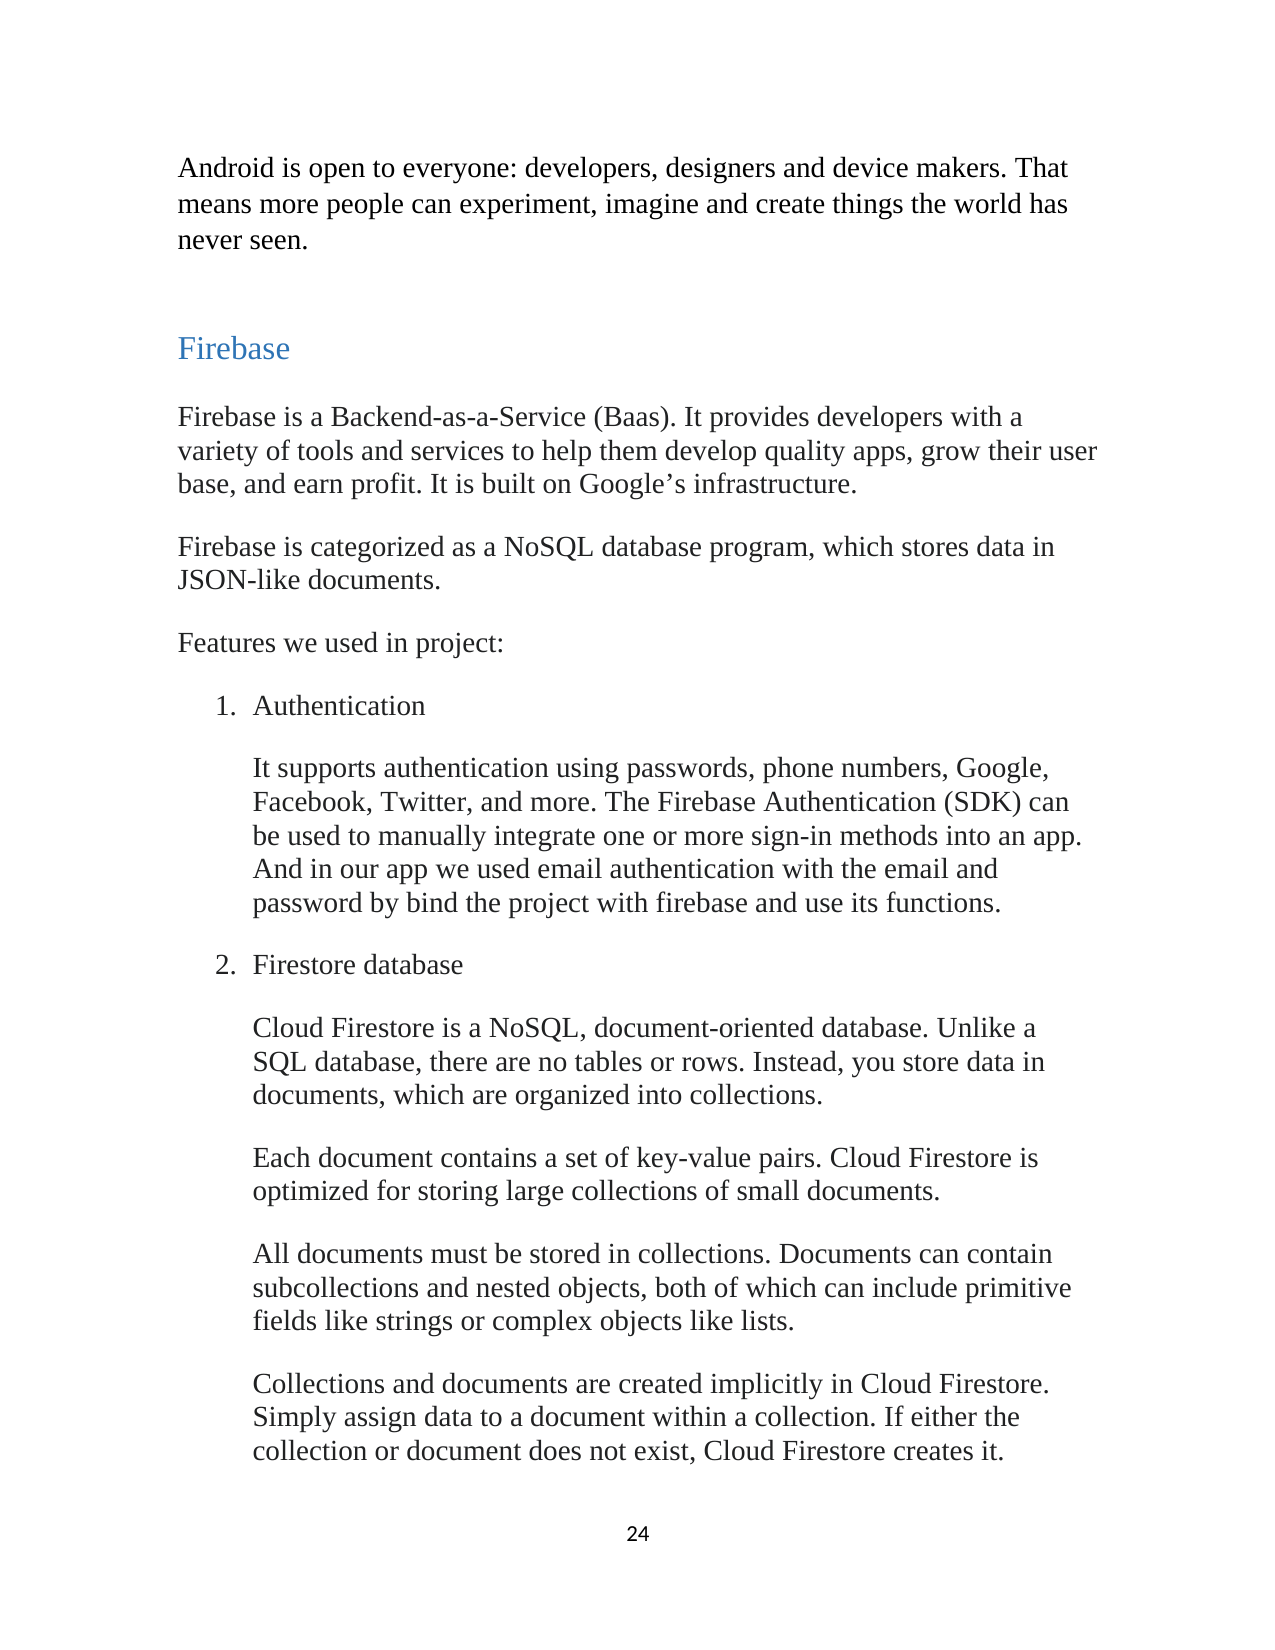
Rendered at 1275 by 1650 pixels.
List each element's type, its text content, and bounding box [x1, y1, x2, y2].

text All documents must be stored in collections. Documents can contain subcollections and nested objects, both of which can include primitive fields like strings or complex objects like lists. [252, 1236, 1098, 1337]
text It supports authentication using passwords, phone numbers, Google, Facebook, Twitter, and more. The Firebase Authentication (SDK) can be used to manually integrate one or more sign-in methods into an app. And in our app we used email authentication with the email and password by bind the project with firebase and use its functions. [252, 751, 1098, 918]
list Authentication [215, 688, 1098, 721]
text Cloud Firestore is a NoSQL, document-oriented database. Unlike a SQL database, there are no tables or rows. Instead, you store data in documents, which are organized into collections. [252, 1010, 1098, 1111]
text Each document contains a set of key-value pairs. Cloud Firestore is optimized for storing large collections of small documents. [252, 1140, 1098, 1207]
text Firebase is categorized as a NoSQL database program, which stores data in JSON-like documents. [177, 529, 1098, 596]
text Collections and documents are created implicitly in Cloud Firestore. Simply assign data to a document within a collection. If either the collection or document does not exist, Cloud Firestore creates it. [252, 1366, 1098, 1467]
text Features we used in project: [177, 625, 1098, 659]
list Firestore database [215, 947, 1098, 981]
subtitle Firebase [177, 328, 1098, 367]
text Firebase is a Backend-as-a-Service (Baas). It provides developers with a variety of tools and services to help them develop quality apps, grow their user base, and earn profit. It is built on Google’s infrastructure. [177, 399, 1098, 500]
text Android is open to everyone: developers, designers and device makers. That means more people can experiment, imagine and create things the world has never seen. [177, 150, 1098, 256]
